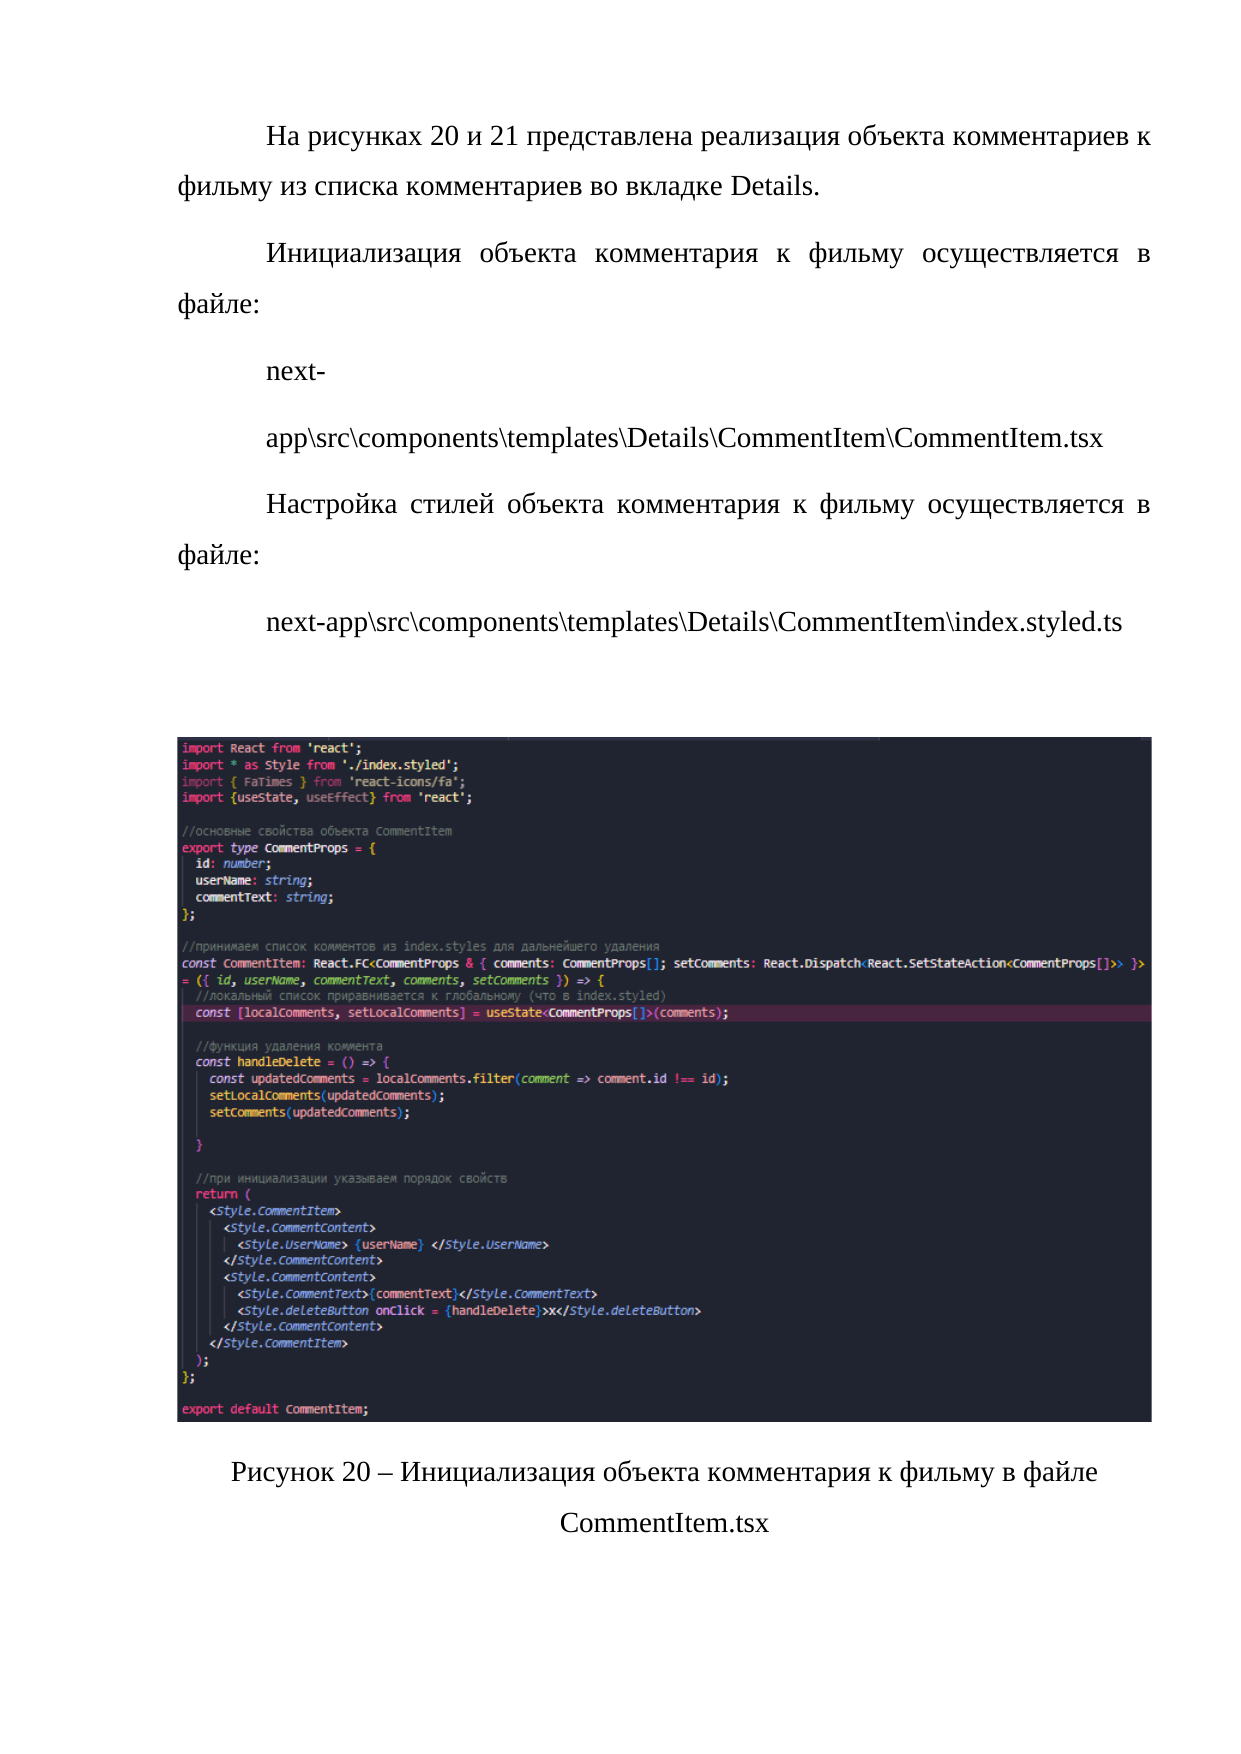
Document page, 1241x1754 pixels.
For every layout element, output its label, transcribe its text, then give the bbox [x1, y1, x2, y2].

text app\src\components\templates\Details\CommentItem\CommentItem.tsx [177, 420, 1152, 453]
text Рисунок 20 – Инициализация объекта комментария к фильму в файле CommentItem.tsx [177, 1454, 1152, 1538]
text Инициализация объекта комментария к фильму осуществляется в файле: [177, 235, 1152, 319]
text На рисунках 20 и 21 представлена реализация объекта комментариев к фильму из списка комментариев во вкладке Details. [177, 118, 1152, 202]
text next- [251, 353, 1152, 386]
text next-app\src\components\templates\Details\CommentItem\index.styled.ts [177, 604, 1152, 637]
picture [177, 737, 1152, 1422]
text Настройка стилей объекта комментария к фильму осуществляется в файле: [177, 487, 1152, 571]
